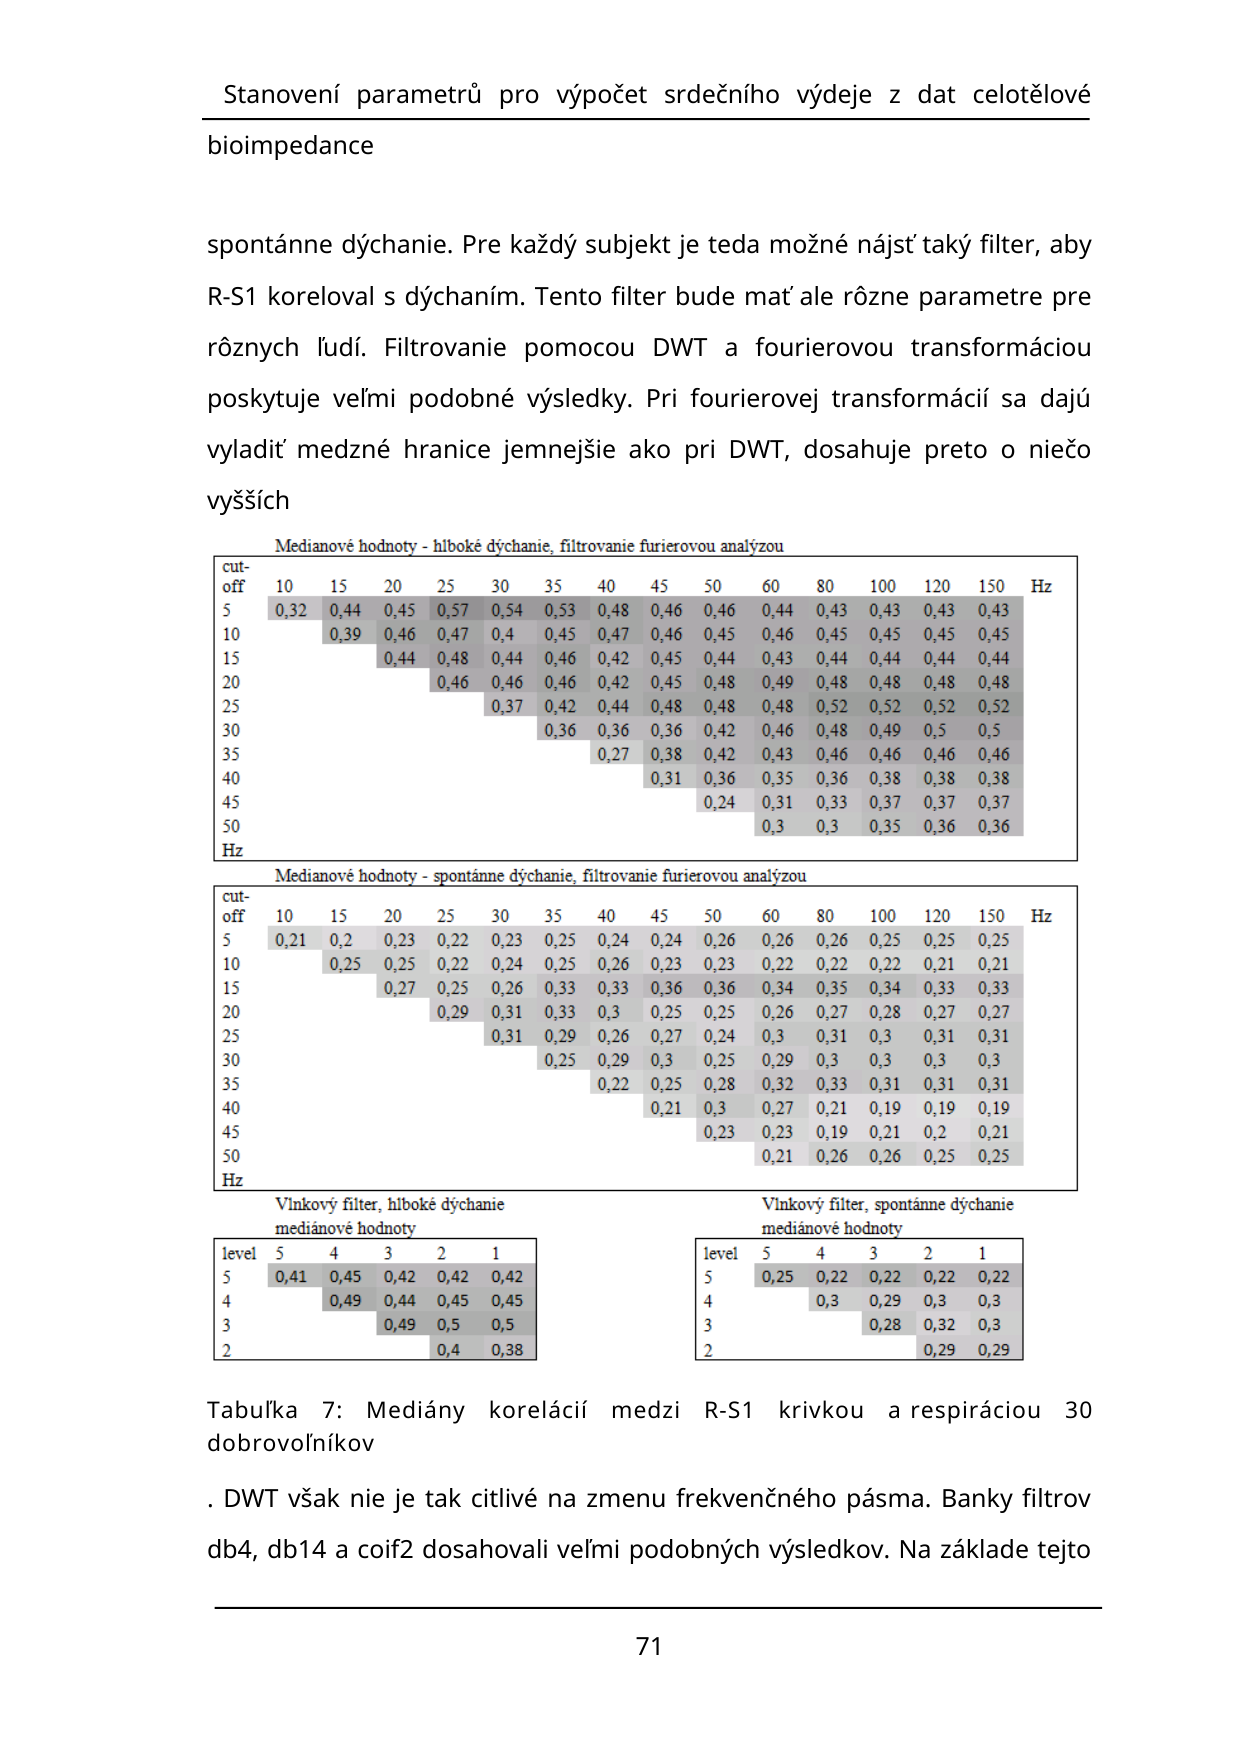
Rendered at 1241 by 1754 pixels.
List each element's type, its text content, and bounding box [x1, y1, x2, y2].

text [207, 1480, 1092, 1565]
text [207, 227, 1092, 533]
text Tabuľka : Mediány korelácií medzi R-S1 krivkou a respiráciou 30 dobrovoľníkov [207, 1394, 1092, 1458]
picture [206, 533, 1092, 1377]
